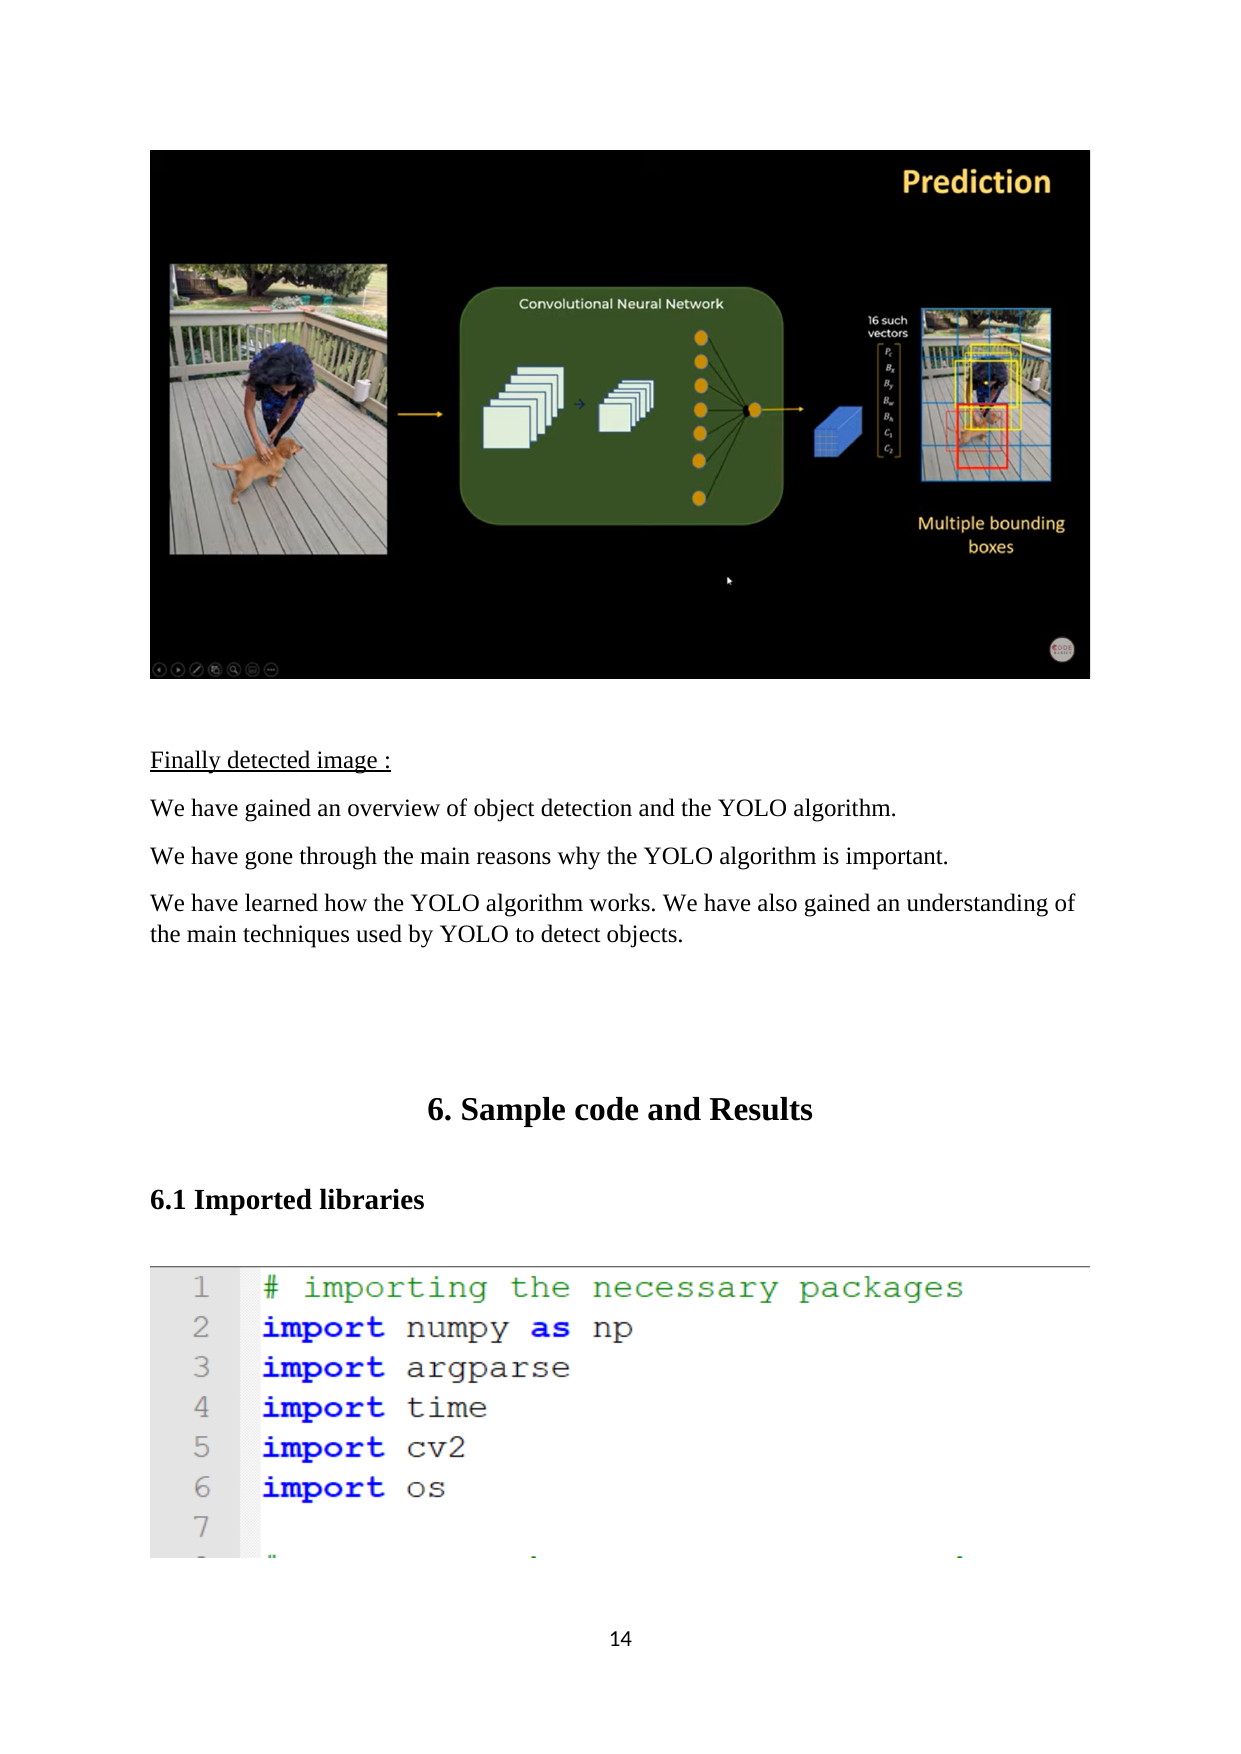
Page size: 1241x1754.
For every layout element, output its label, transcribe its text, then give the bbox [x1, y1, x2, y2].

text We have gained an overview of object detection and the YOLO algorithm. [150, 793, 1090, 822]
picture [150, 1266, 1091, 1558]
text We have learned how the YOLO algorithm works. We have also gained an understanding of the main techniques used by YOLO to detect objects. [150, 888, 1090, 948]
picture [150, 150, 1091, 679]
text Finally detected image : [150, 745, 1090, 774]
text 6.1 Imported libraries [150, 1182, 1090, 1216]
text 6. Sample code and Results [150, 1089, 1090, 1127]
text We have gone through the main reasons why the YOLO algorithm is important. [150, 841, 1090, 869]
